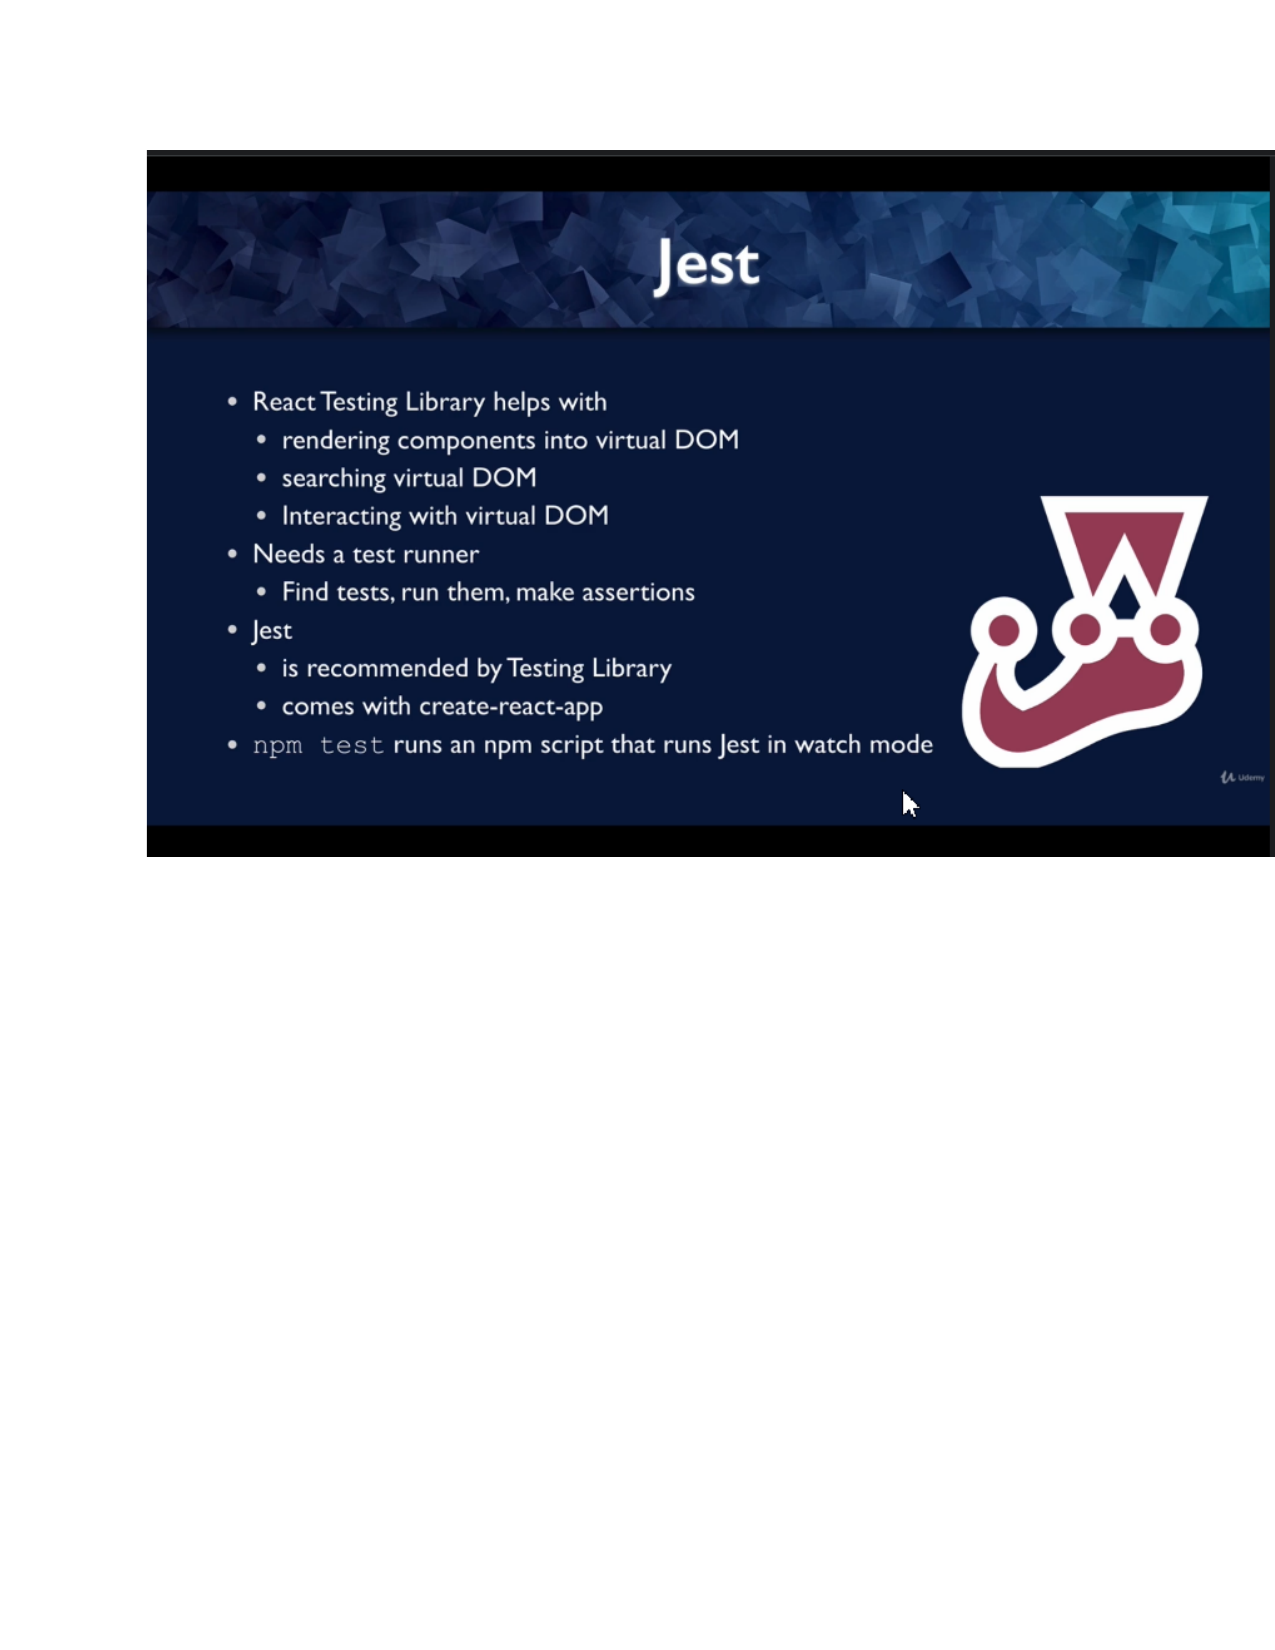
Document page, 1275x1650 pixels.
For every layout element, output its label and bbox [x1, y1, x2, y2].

picture [146, 150, 1275, 857]
